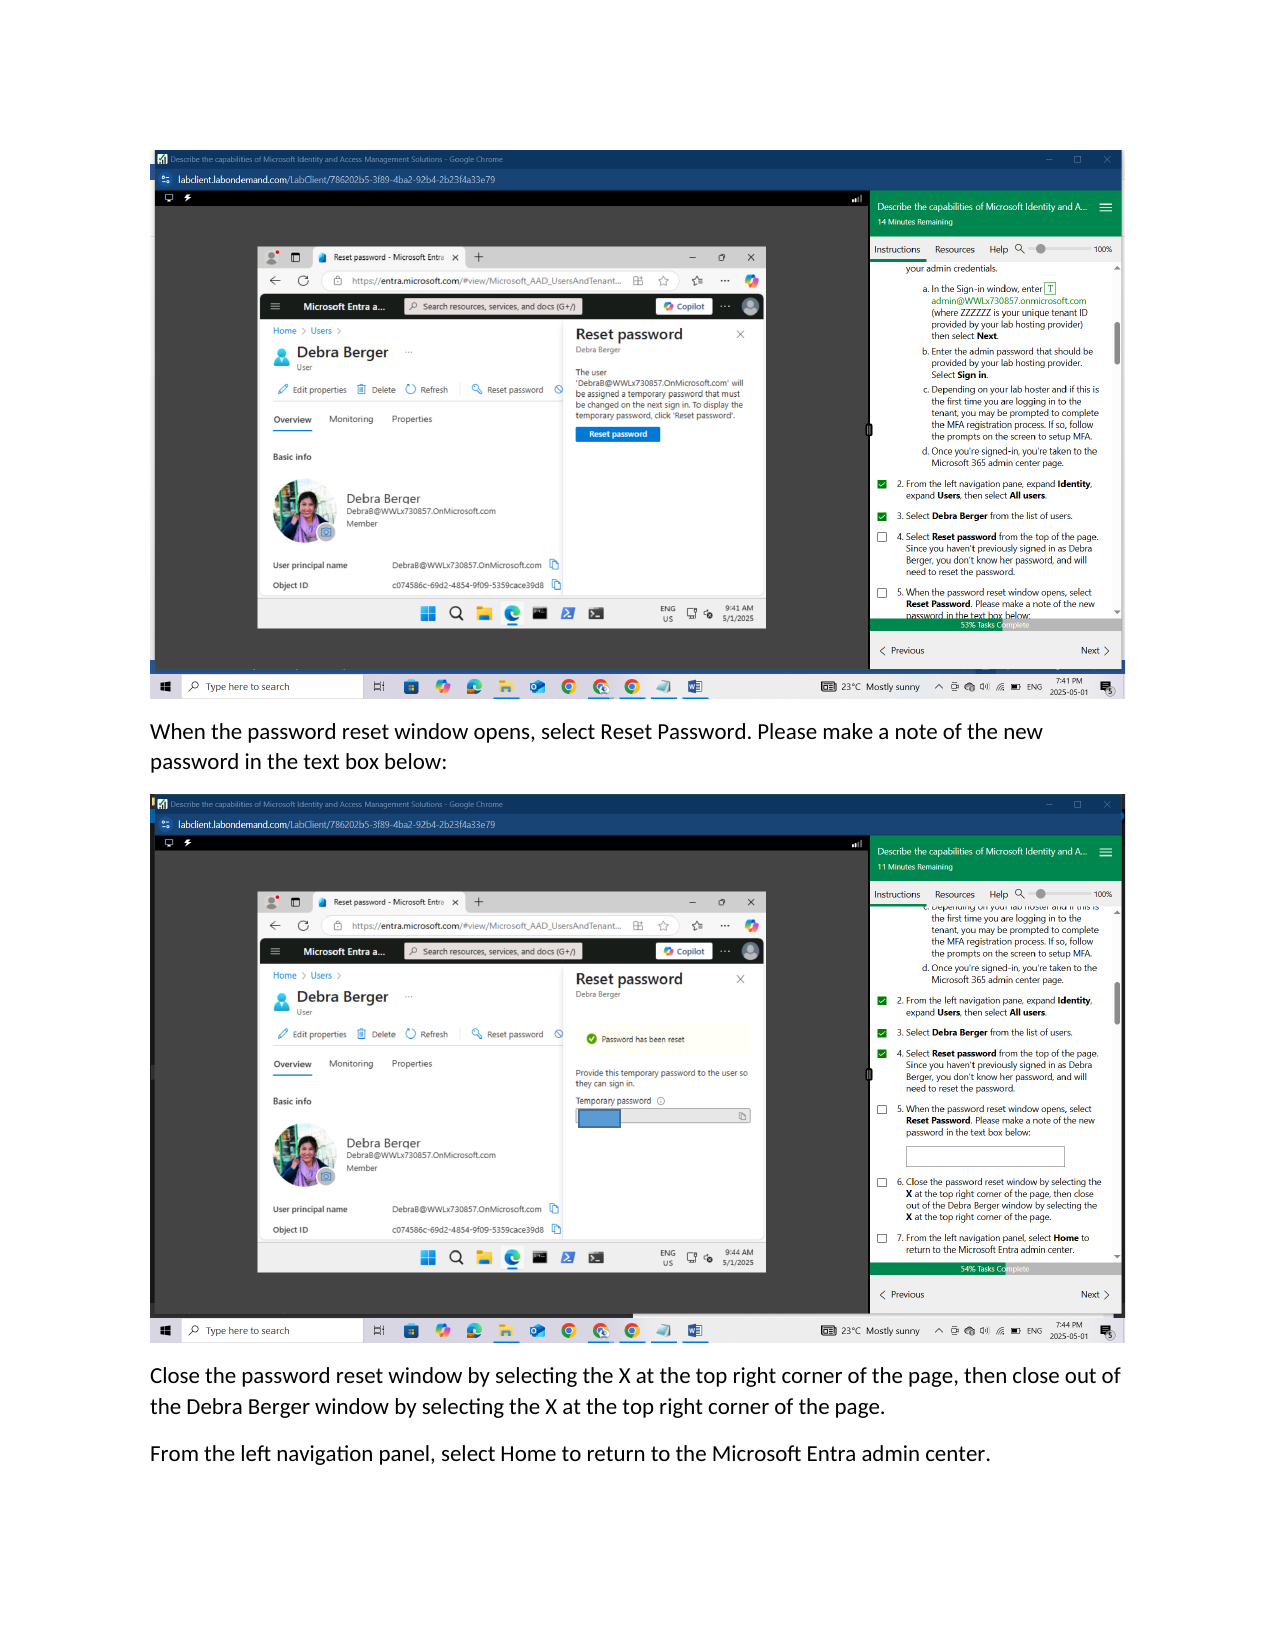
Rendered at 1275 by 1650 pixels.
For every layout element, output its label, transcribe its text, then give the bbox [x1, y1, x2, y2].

text From the left navigation panel, select Home to return to the Microsoft Entra admin center. [150, 1439, 1125, 1467]
text When the password reset window opens, select Reset Password. Please make a note of the new password in the text box below: [150, 717, 1125, 776]
picture [150, 794, 1125, 1343]
picture [150, 150, 1125, 699]
text Close the password reset window by selecting the X at the top right corner of the page, then close out of the Debra Berger window by selecting the X at the top right corner of the page. [150, 1362, 1125, 1420]
